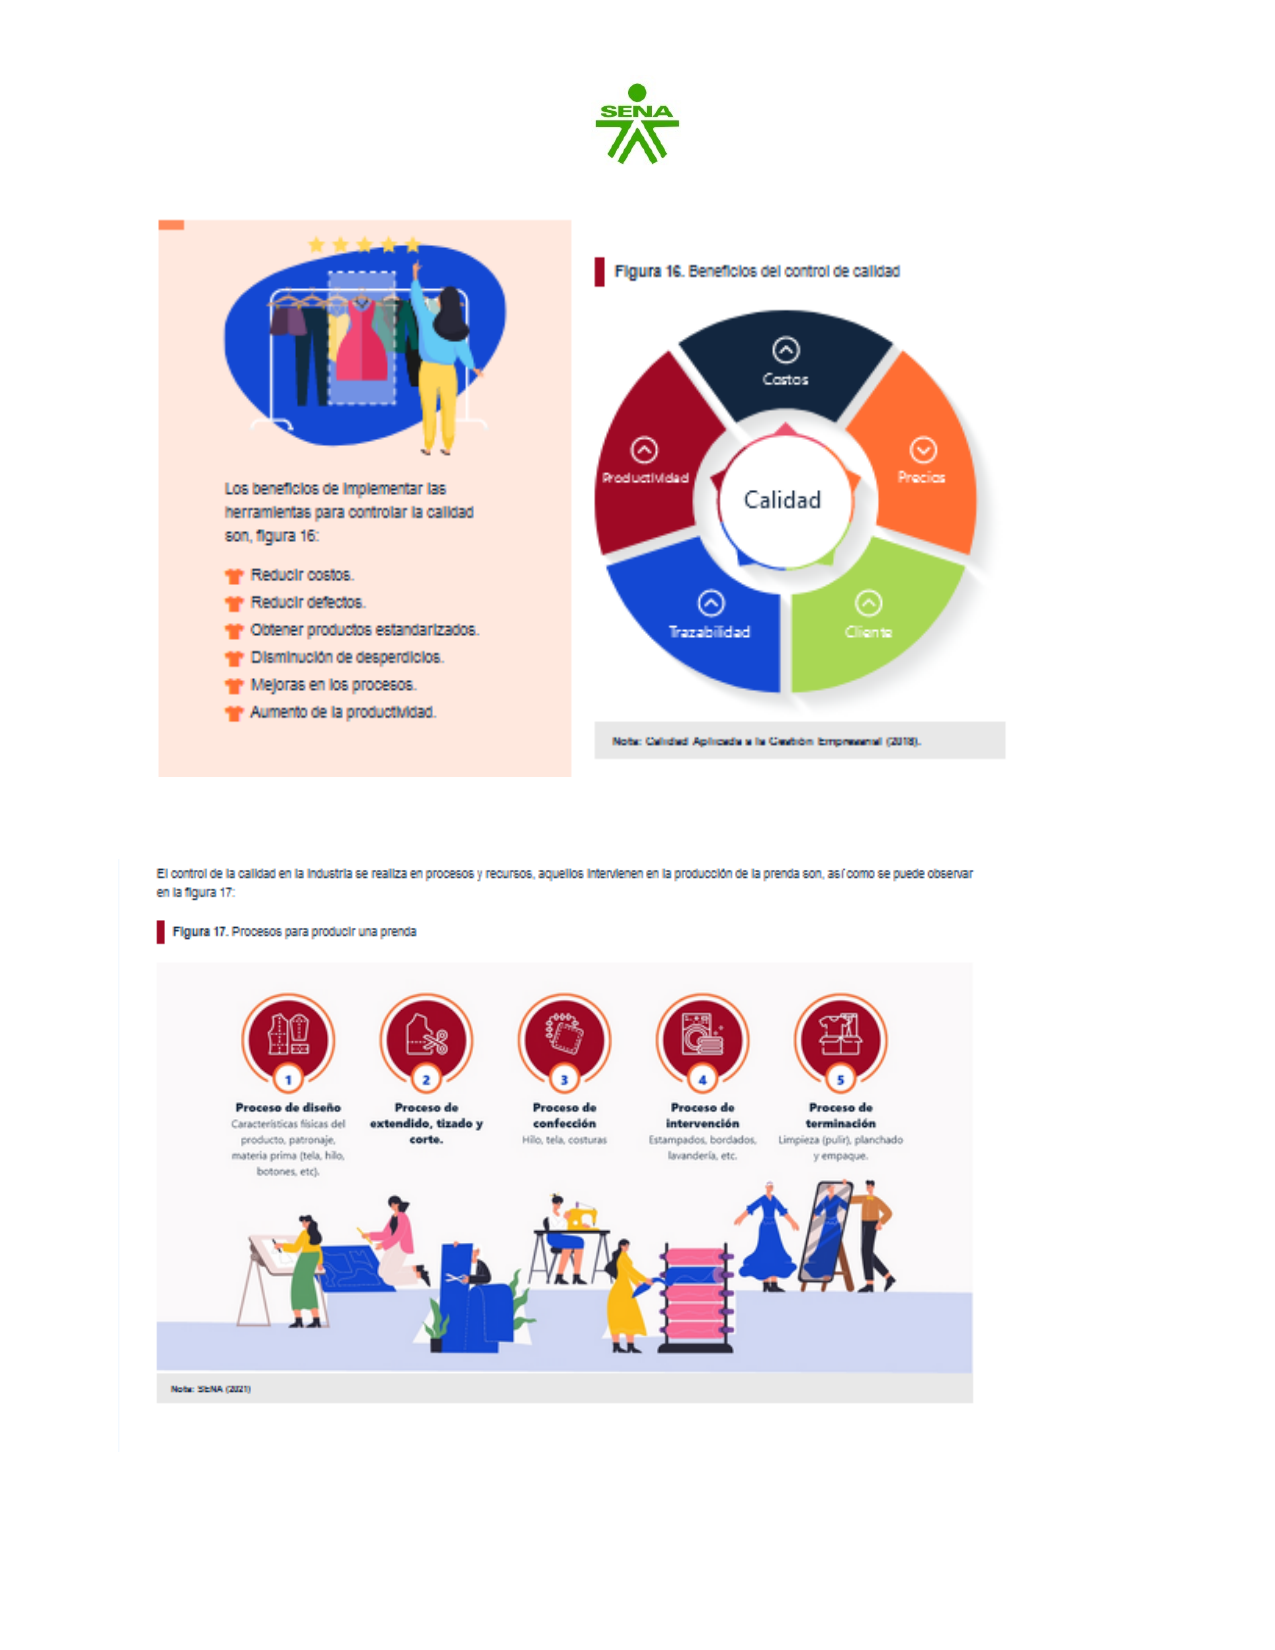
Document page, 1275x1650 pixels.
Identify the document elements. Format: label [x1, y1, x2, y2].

picture [118, 200, 1051, 777]
picture [118, 859, 989, 1452]
picture [591, 75, 684, 174]
